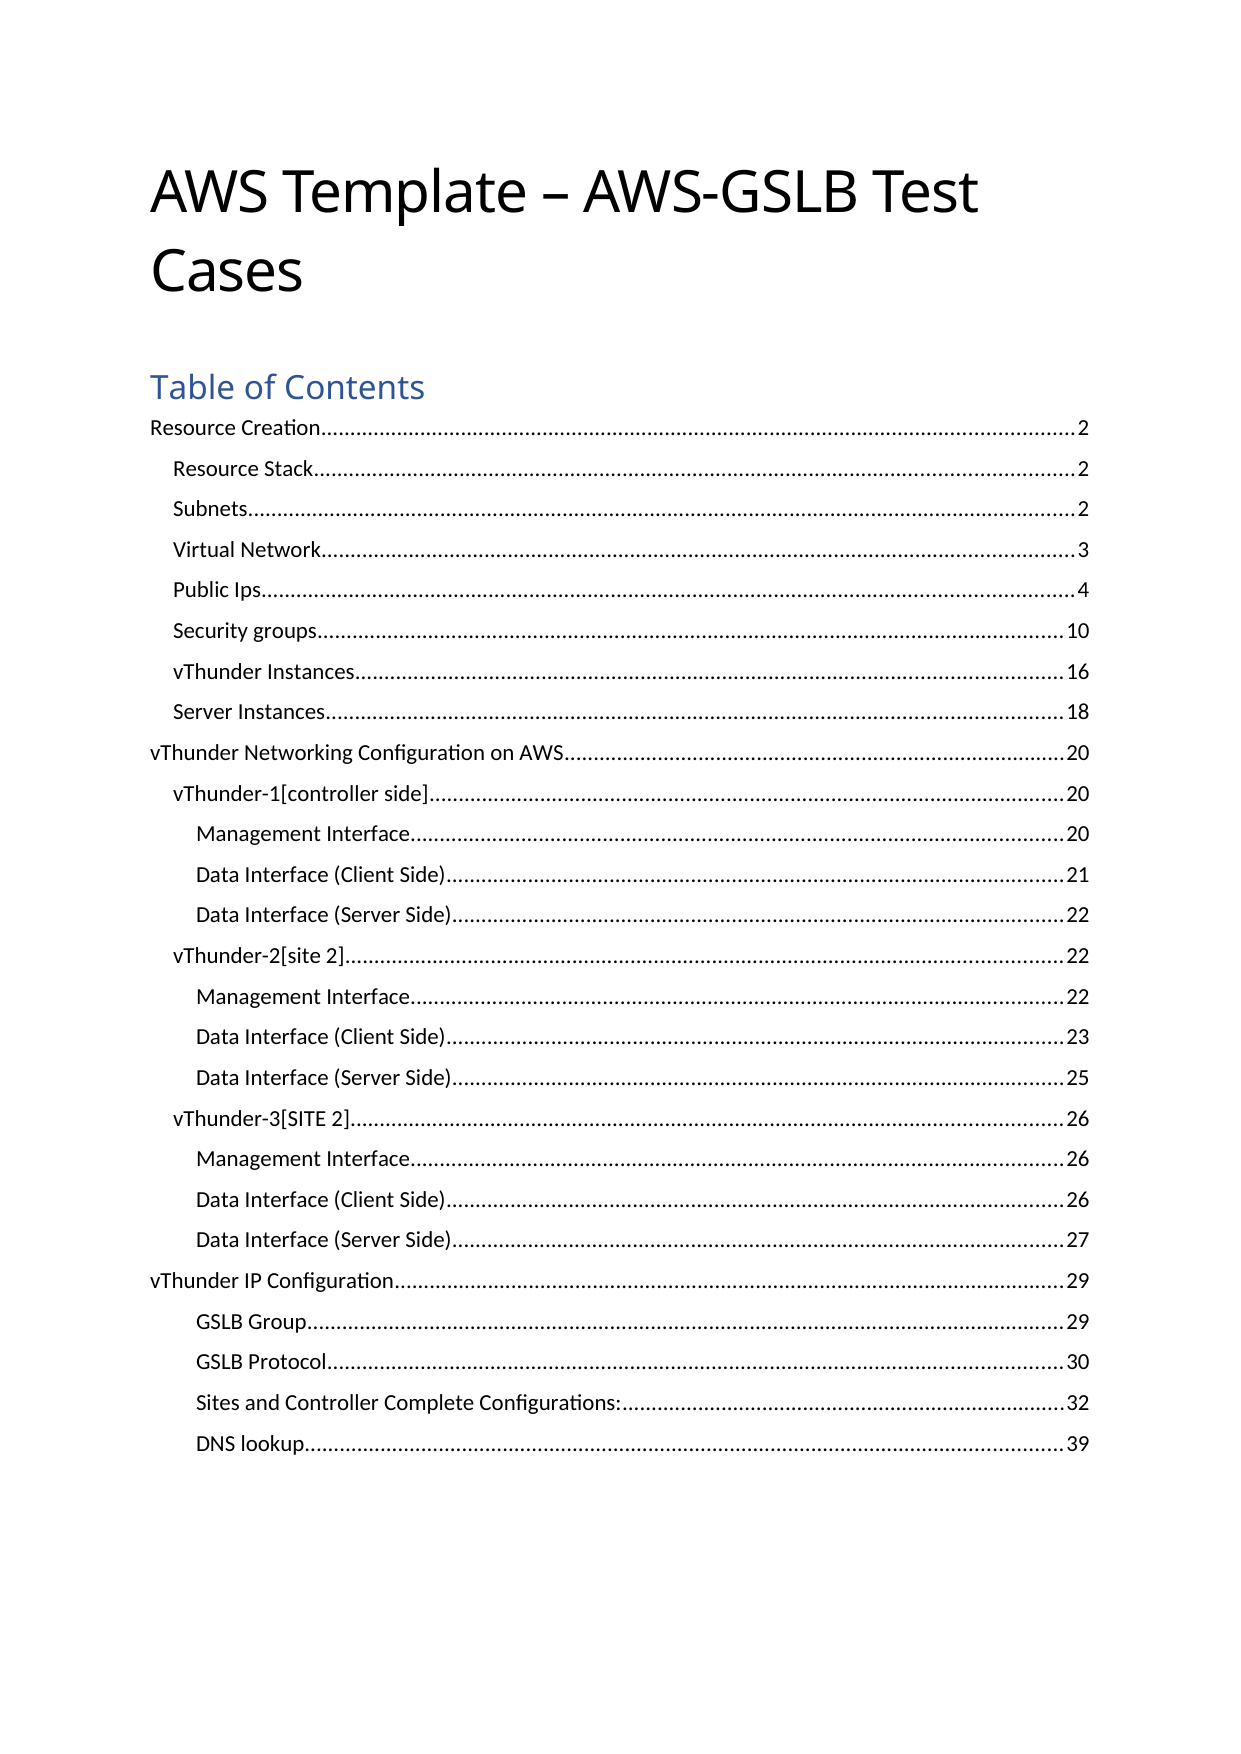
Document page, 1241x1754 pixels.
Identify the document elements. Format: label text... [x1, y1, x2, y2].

title AWS Template – AWS-GSLB Test Cases [150, 150, 1090, 309]
